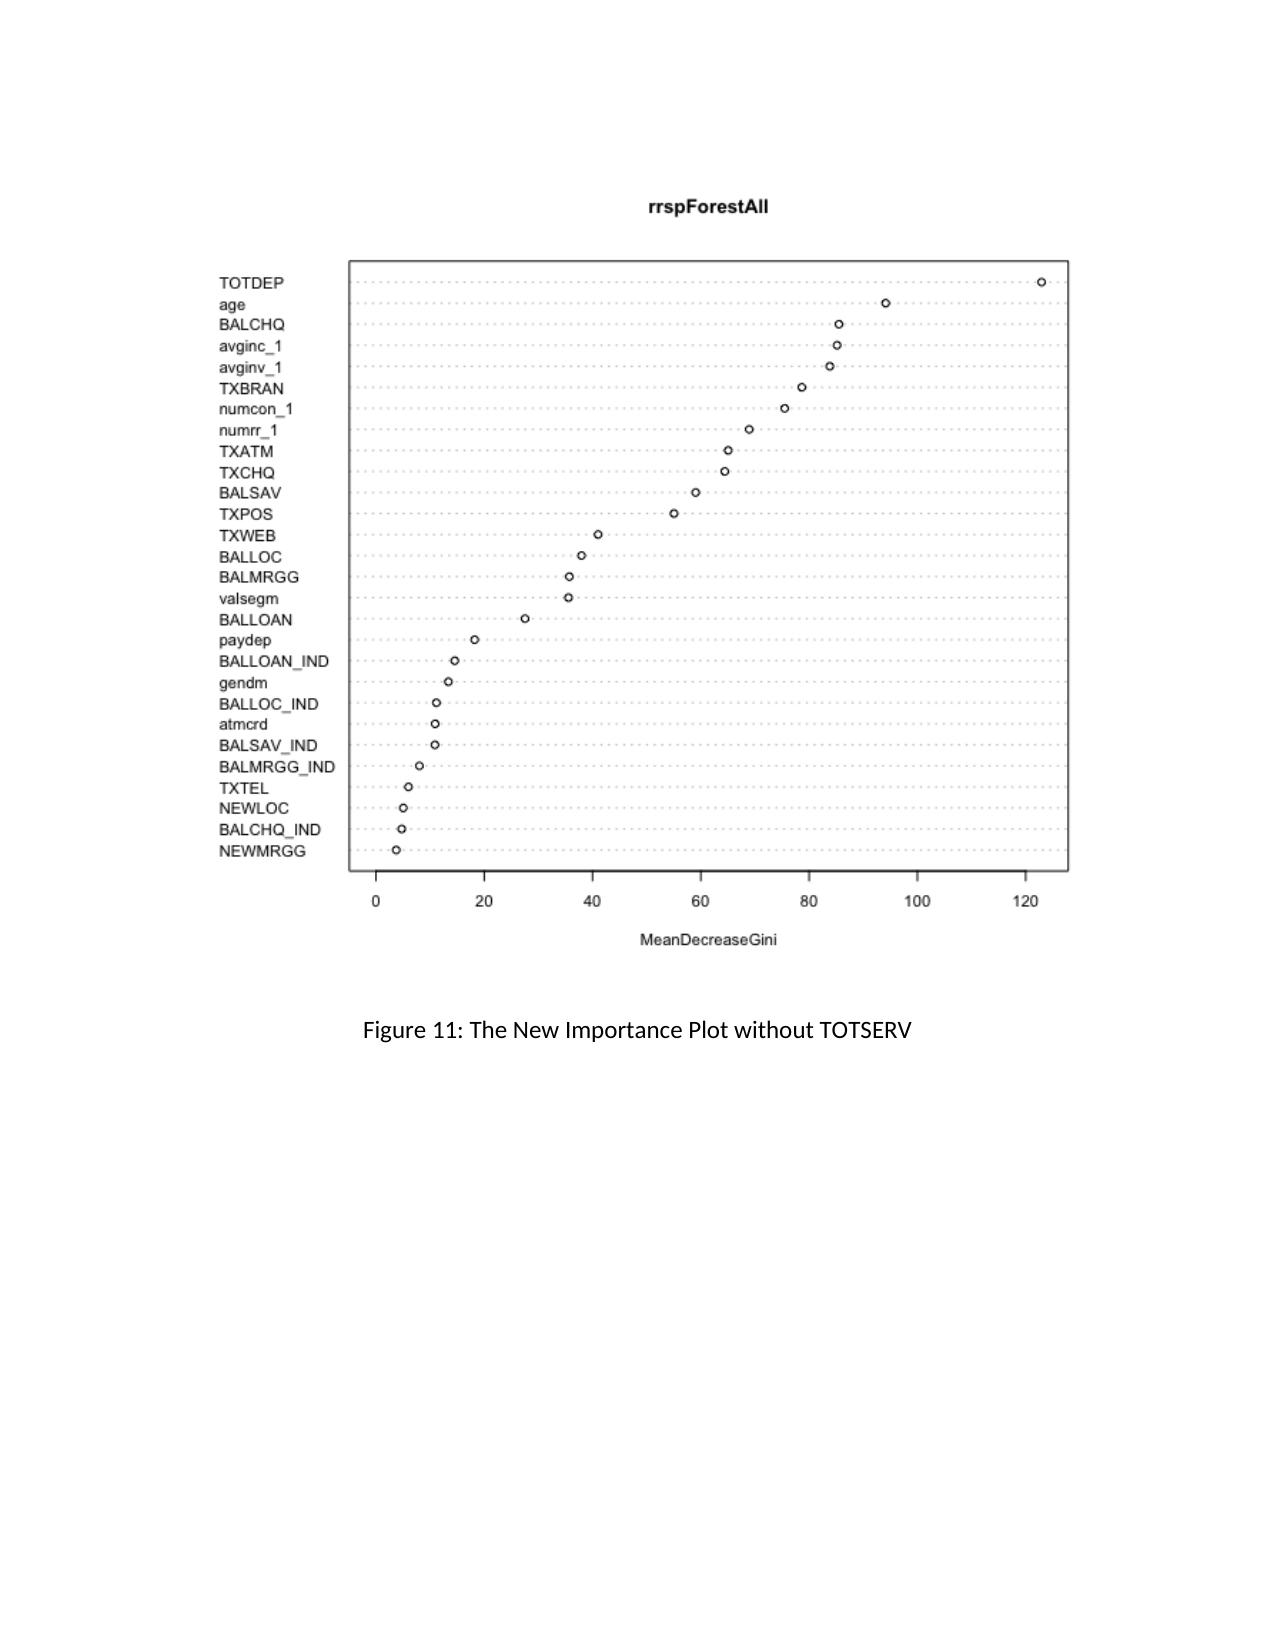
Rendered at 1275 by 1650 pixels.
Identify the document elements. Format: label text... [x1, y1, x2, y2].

text Figure 11: The New Importance Plot without TOTSERV [150, 1014, 1125, 1045]
picture [150, 150, 1125, 1011]
